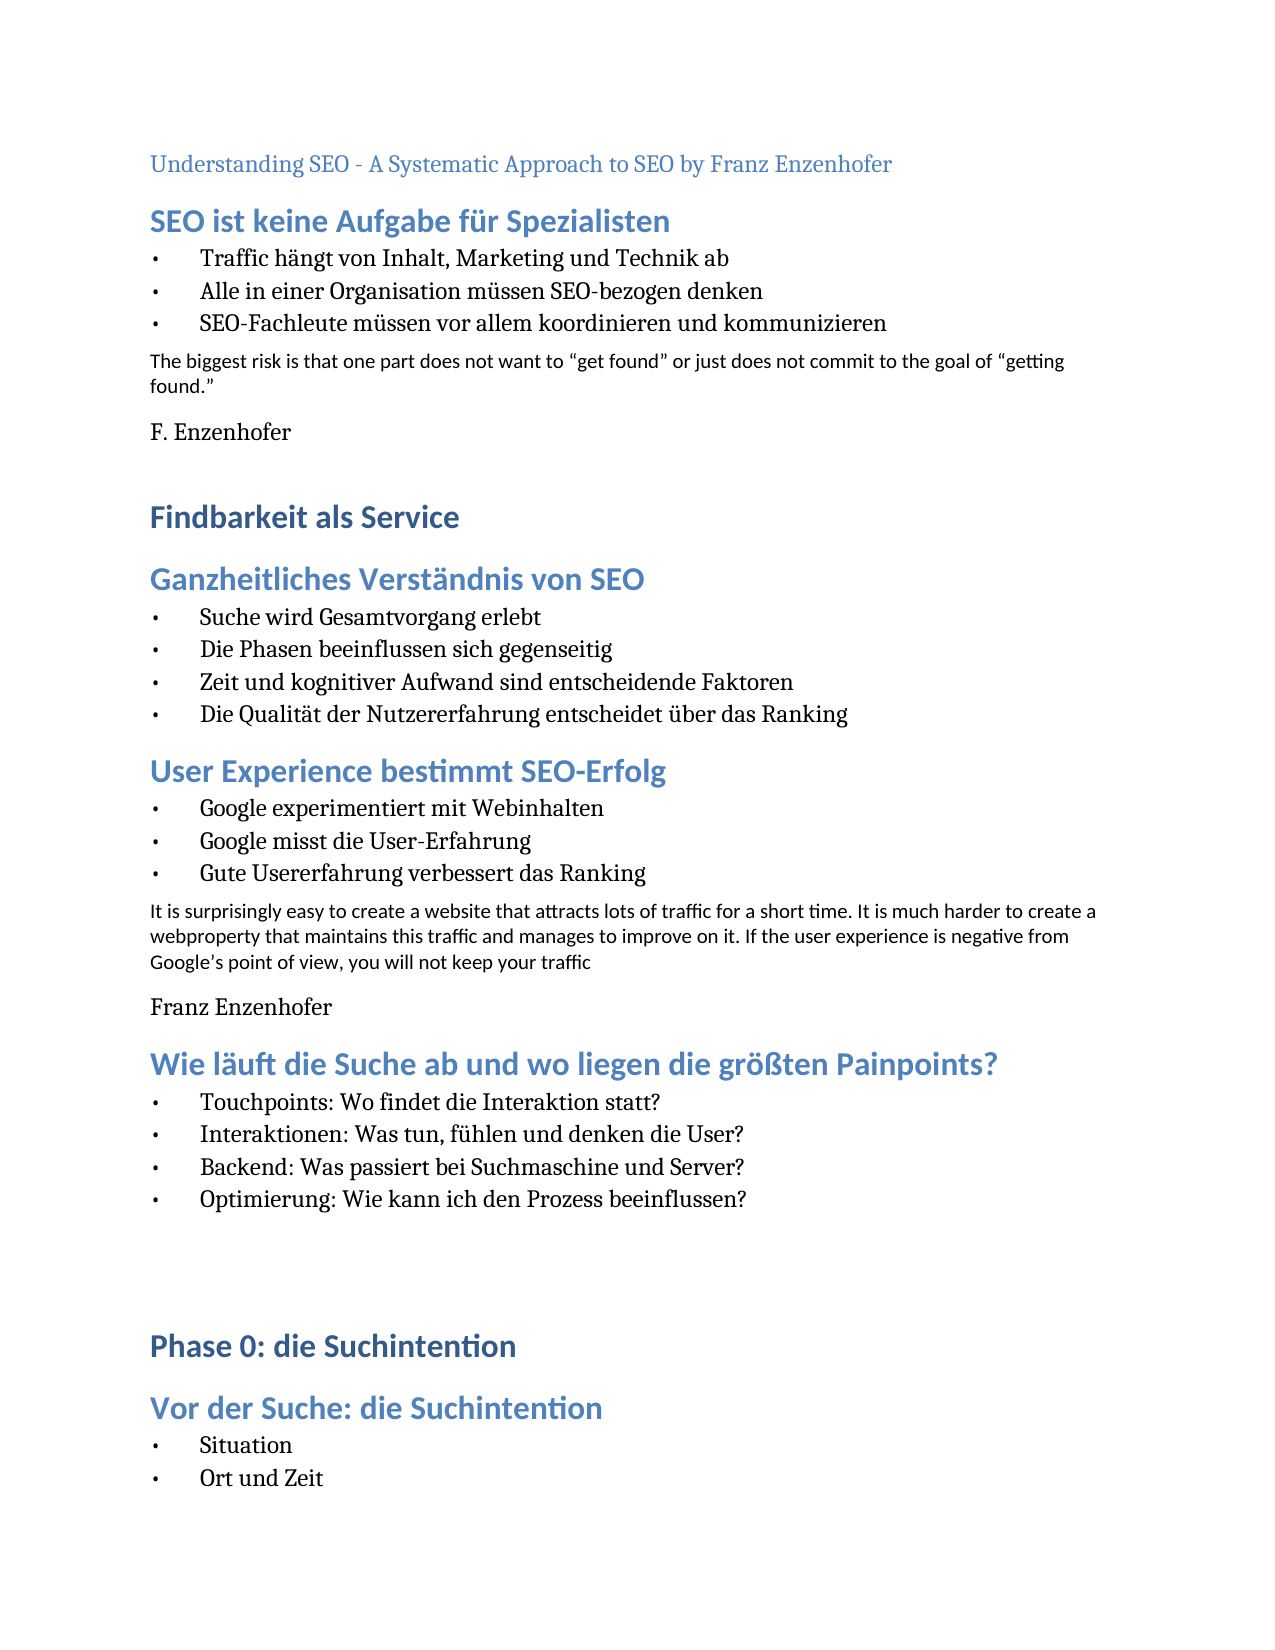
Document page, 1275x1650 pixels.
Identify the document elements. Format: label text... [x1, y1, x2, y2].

text The biggest risk is that one part does not want to “get found” or just does not commit to the goal of “getting found.” [150, 348, 1125, 399]
subtitle Phase 0: die Suchintention [150, 1325, 1125, 1366]
list Die Phasen beeinflussen sich gegenseitig [150, 635, 1125, 664]
subtitle Findbarkeit als Service [150, 497, 1125, 537]
list Alle in einer Organisation müssen SEO-bezogen denken [150, 277, 1125, 305]
subtitle Ganzheitliches Verständnis von SEO [150, 558, 1125, 599]
list Die Qualität der Nutzererfahrung entscheidet über das Ranking [150, 700, 1125, 729]
list Ort und Zeit [150, 1464, 1125, 1492]
text Franz Enzenhofer [150, 993, 1125, 1022]
list Google misst die User-Erfahrung [150, 827, 1125, 855]
subtitle User Experience bestimmt SEO-Erfolg [150, 750, 1125, 790]
text Understanding SEO - A Systematic Approach to SEO by Franz Enzenhofer [150, 150, 1125, 179]
list Optimierung: Wie kann ich den Prozess beeinflussen? [150, 1185, 1125, 1214]
subtitle Vor der Suche: die Suchintention [150, 1387, 1125, 1427]
text It is surprisingly easy to create a website that attracts lots of traffic for a short time. It is much harder to create a webproperty that maintains this traffic and manages to improve on it. If the user experience is negative from Google’s point of view, you will not keep your traffic [150, 898, 1125, 974]
list Situation [150, 1431, 1125, 1460]
list Interaktionen: Was tun, fühlen und denken die User? [150, 1120, 1125, 1149]
text F. Enzenhofer [150, 418, 1125, 447]
list Touchpoints: Wo findet die Interaktion statt? [150, 1087, 1125, 1116]
list SEO-Fachleute müssen vor allem koordinieren und kommunizieren [150, 309, 1125, 338]
subtitle Wie läuft die Suche ab und wo liegen die größten Painpoints? [150, 1043, 1125, 1084]
list Traffic hängt von Inhalt, Marketing und Technik ab [150, 244, 1125, 273]
list Zeit und kognitiver Aufwand sind entscheidende Faktoren [150, 668, 1125, 696]
list Suche wird Gesamtvorgang erlebt [150, 603, 1125, 631]
list Gute Usererfahrung verbessert das Ranking [150, 859, 1125, 888]
subtitle SEO ist keine Aufgabe für Spezialisten [150, 199, 1125, 240]
list Google experimentiert mit Webinhalten [150, 794, 1125, 823]
list Backend: Was passiert bei Suchmaschine und Server? [150, 1152, 1125, 1181]
